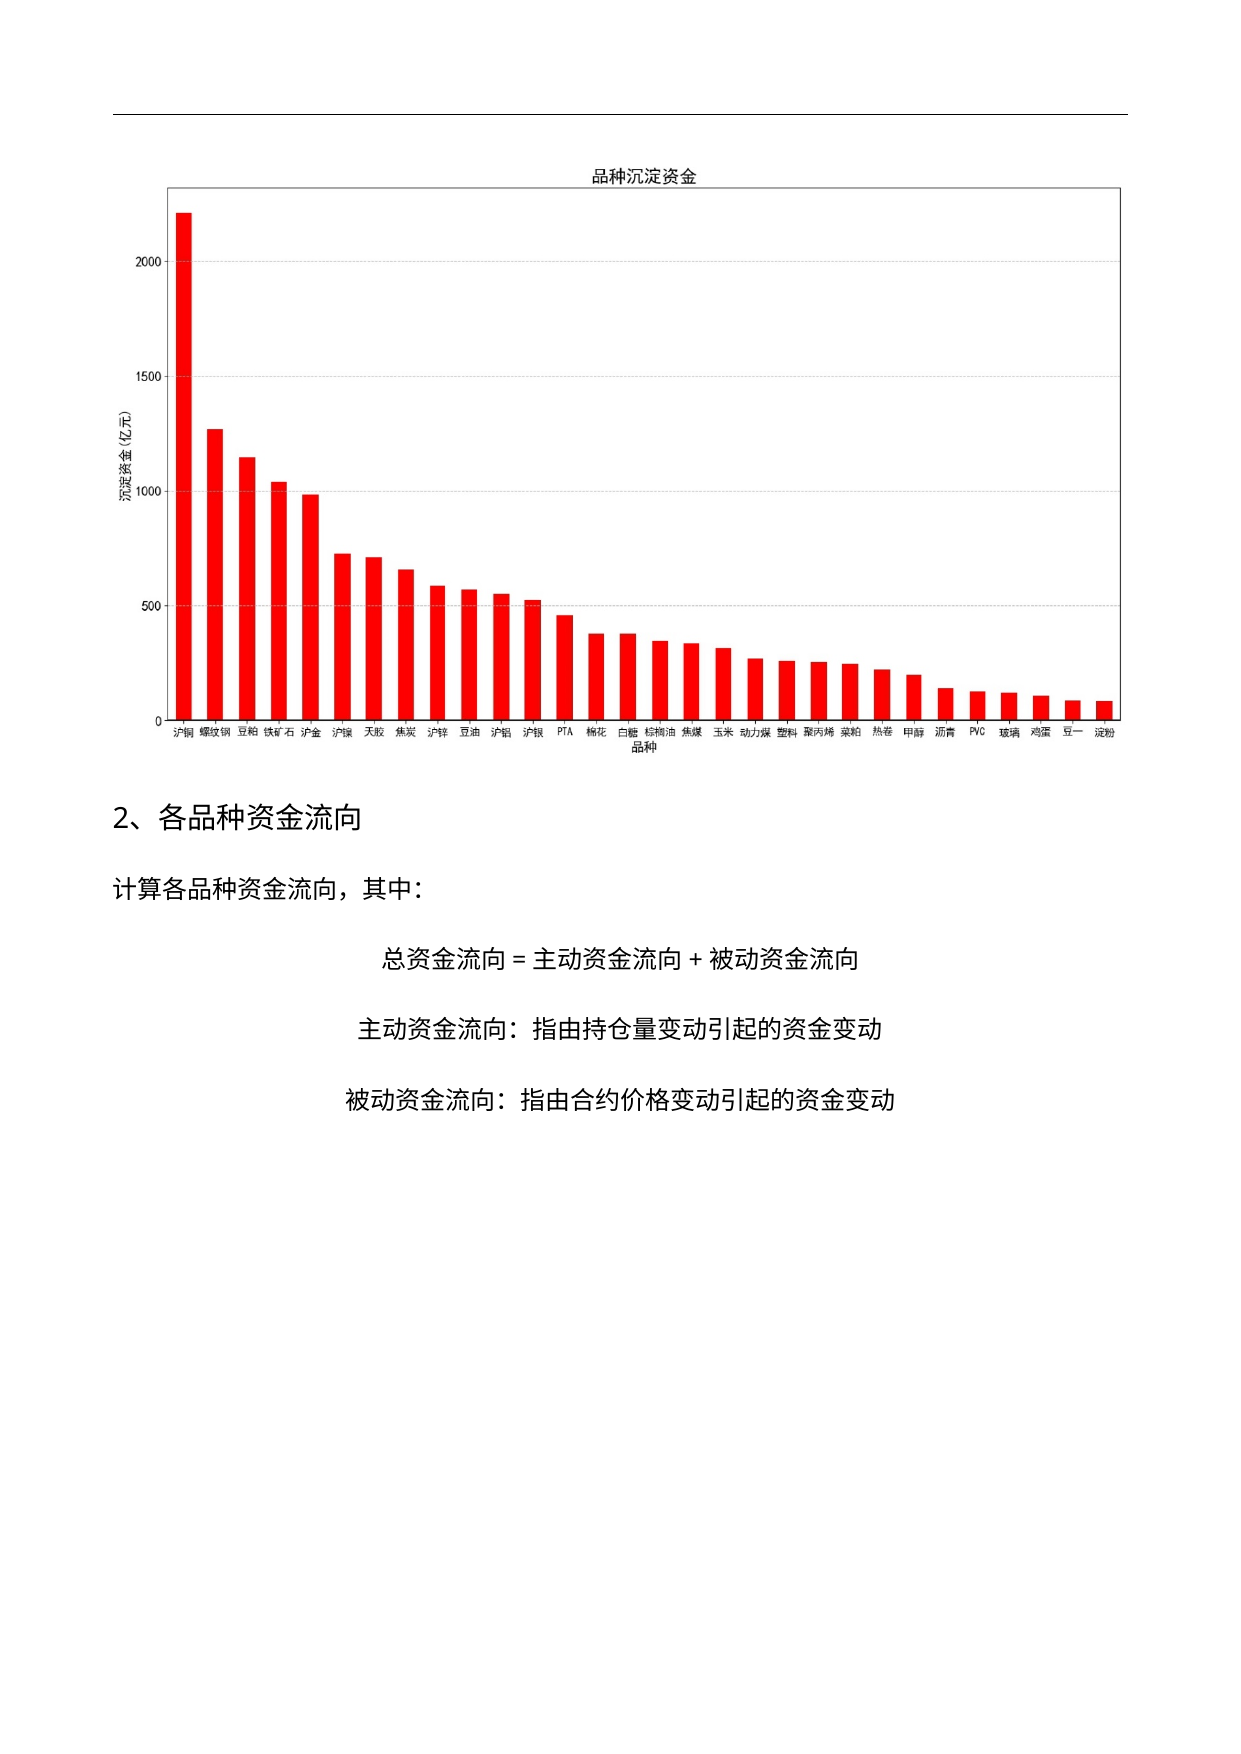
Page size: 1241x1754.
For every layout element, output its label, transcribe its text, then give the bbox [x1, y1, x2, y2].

text 被动资金流向：指由合约价格变动引起的资金变动 [112, 1066, 1128, 1131]
text 2、各品种资金流向 [112, 783, 1128, 848]
picture [112, 162, 1128, 759]
text 总资金流向 = 主动资金流向 + 被动资金流向 [112, 925, 1128, 990]
text 主动资金流向：指由持仓量变动引起的资金变动 [112, 996, 1128, 1061]
text 计算各品种资金流向，其中： [112, 855, 1128, 920]
